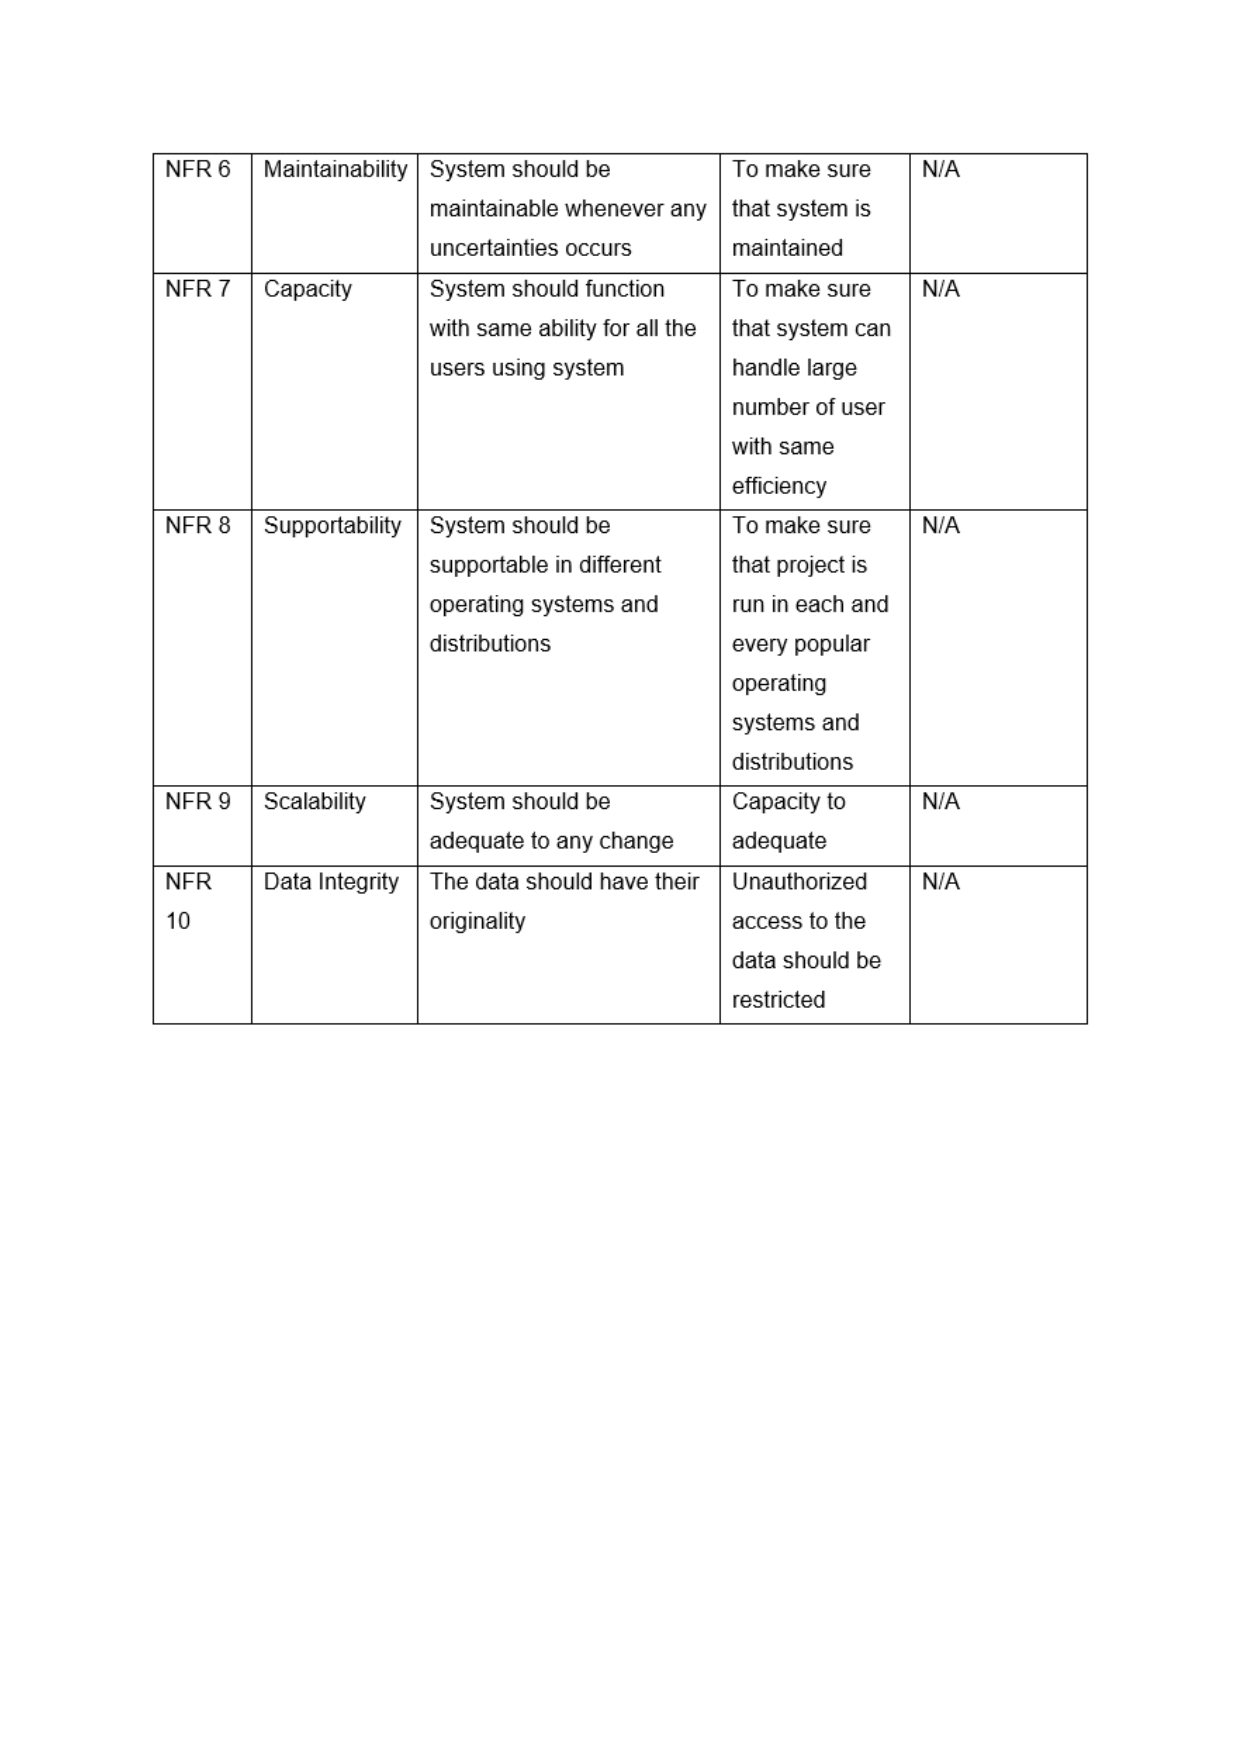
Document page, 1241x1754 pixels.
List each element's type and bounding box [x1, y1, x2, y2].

picture [150, 150, 1091, 1029]
